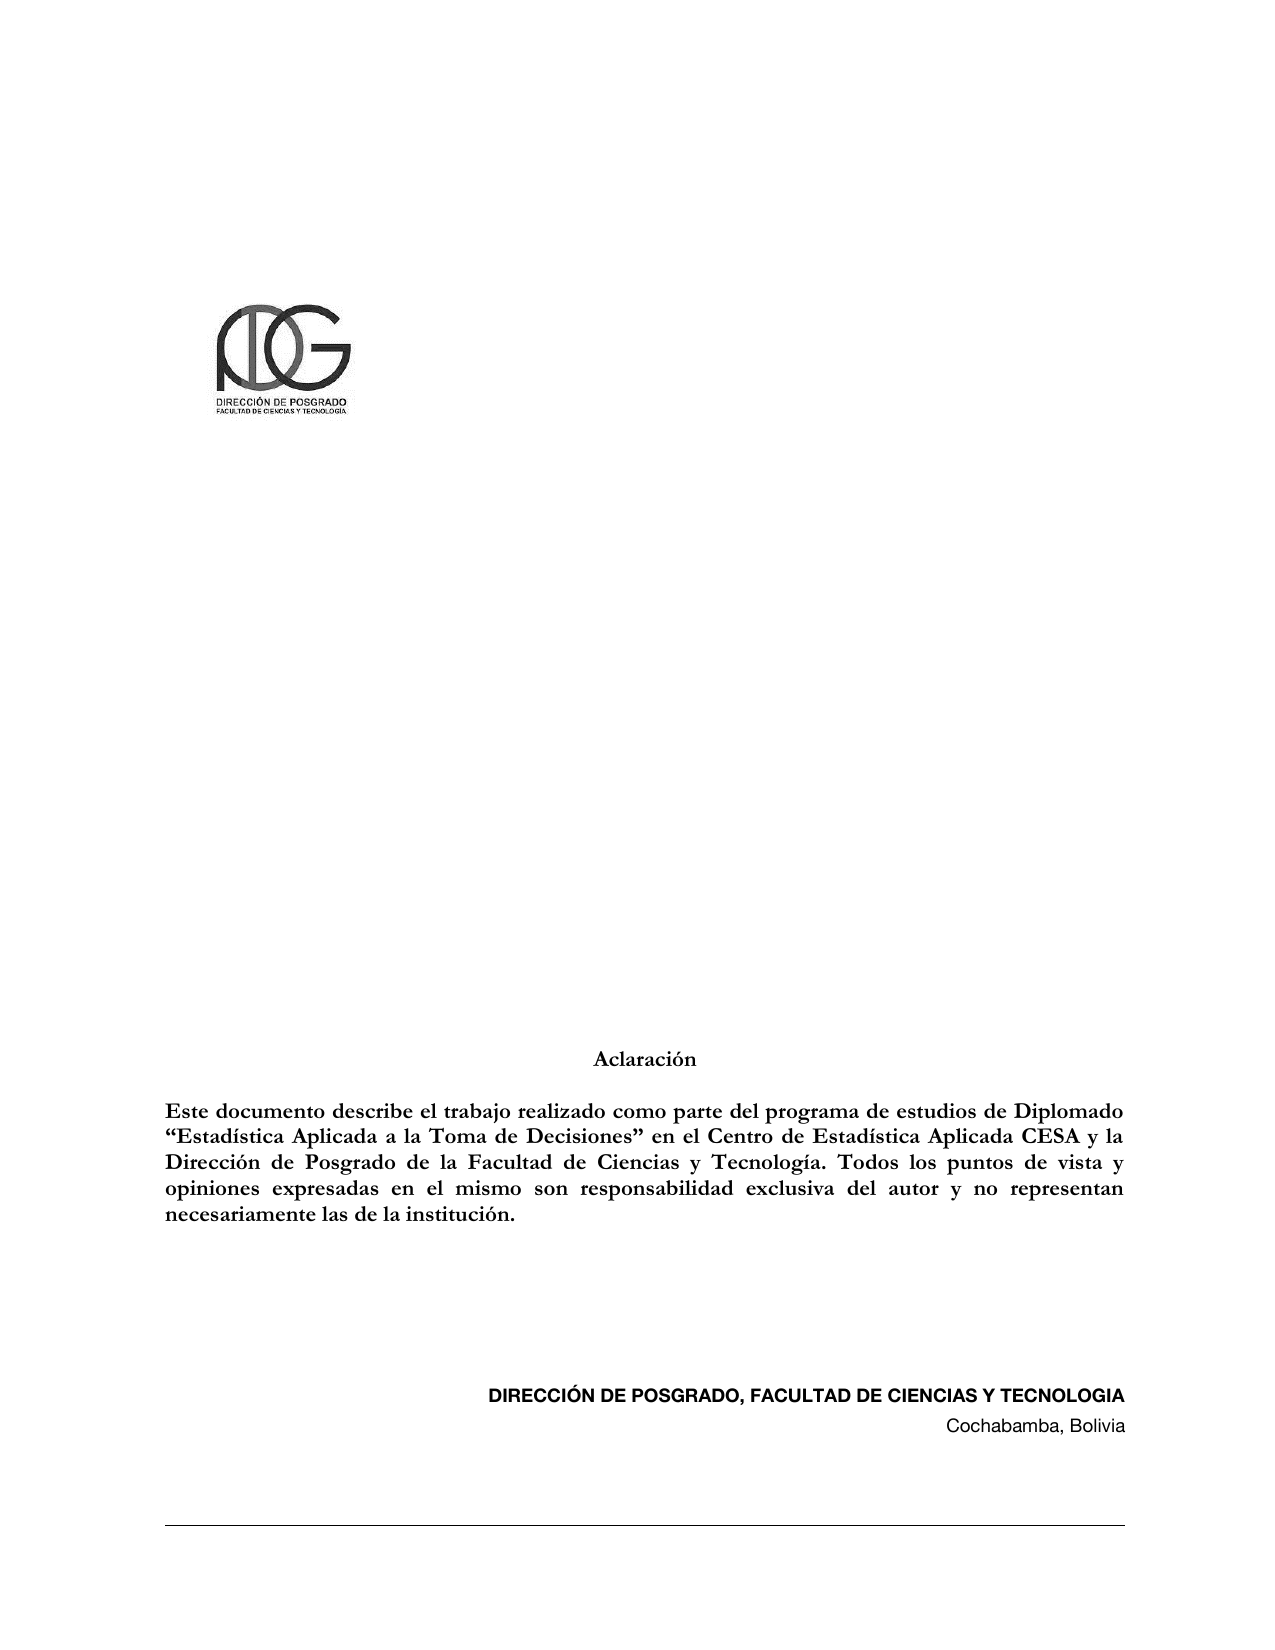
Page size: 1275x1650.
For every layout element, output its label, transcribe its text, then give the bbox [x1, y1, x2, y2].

text Aclaración [165, 1047, 1125, 1072]
picture [205, 279, 370, 424]
text Este documento describe el trabajo realizado como parte del programa de estudios de Diplomado “Estadística Aplicada a la Toma de Decisiones” en el Centro de Estadística Aplicada CESA y la Dirección de Posgrado de la Facultad de Ciencias y Tecnología. Todos los puntos de vista y opiniones expresadas en el mismo son responsabilidad exclusiva del autor y no representan necesariamente las de la institución. [165, 1098, 1125, 1227]
